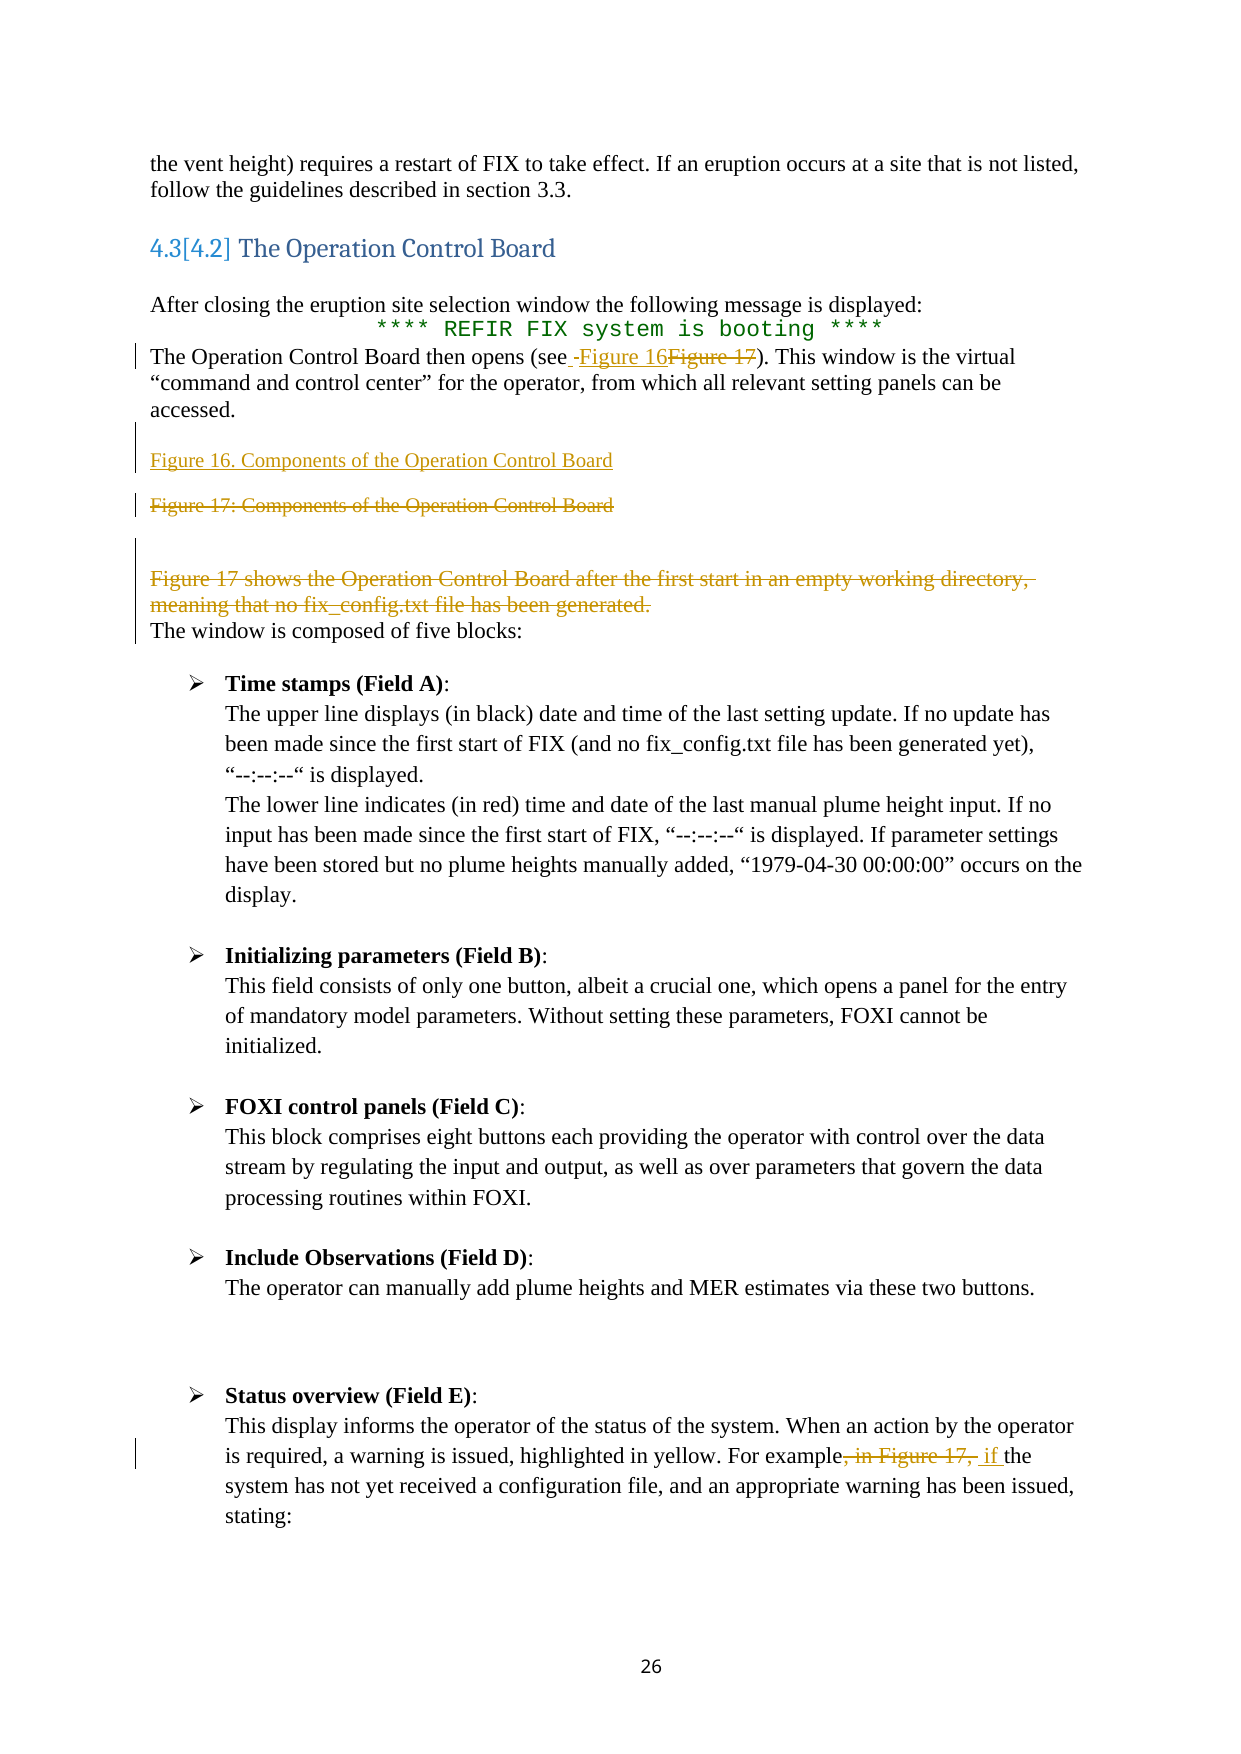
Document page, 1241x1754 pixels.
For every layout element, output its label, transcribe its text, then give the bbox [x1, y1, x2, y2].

text The Operation Control Board then opens (see). This window is the virtual “command and control center” for the operator, from which all relevant setting panels can be accessed. [150, 343, 1090, 422]
list Include Observations (Field D): The operator can manually add plume heights and MER estimates via these two buttons. [187, 1244, 1090, 1331]
list Initializing parameters (Field B): This field consists of only one button, albeit a crucial one, which opens a panel for the entry of mandatory model parameters. Without setting these parameters, FOXI cannot be initialized. [187, 942, 1090, 1089]
text **** REFIR FIX system is booting **** [300, 317, 1090, 343]
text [150, 150, 1090, 203]
subtitle The Operation Control Board [150, 233, 1090, 264]
list Time stamps (Field A): The upper line displays (in black) date and time of the last setting update. If no update has been made since the first start of FIX (and no fix_config.txt file has been generated yet), “--:--:--“ is displayed. The lower line indicates (in red) time and date of the last manual plume height input. If no input has been made since the first start of FIX, “--:--:--“ is displayed. If parameter settings have been stored but no plume heights manually added, “1979-04-30 00:00:00” occurs on the display. [187, 670, 1090, 938]
text The window is composed of five blocks: [150, 617, 1090, 670]
text After closing the eruption site selection window the following message is displayed: [150, 291, 1090, 317]
list FOXI control panels (Field C): This block comprises eight buttons each providing the operator with control over the data stream by regulating the input and output, as well as over parameters that govern the data processing routines within FOXI. [187, 1093, 1090, 1240]
list This display informs the operator of the status of the system. When an action by the operator is required, a warning is issued, highlighted in yellow. For examplethe system has not yet received a configuration file, and an appropriate warning has been issued, stating: [225, 1412, 1090, 1529]
list Status overview (Field E): [187, 1382, 1090, 1408]
